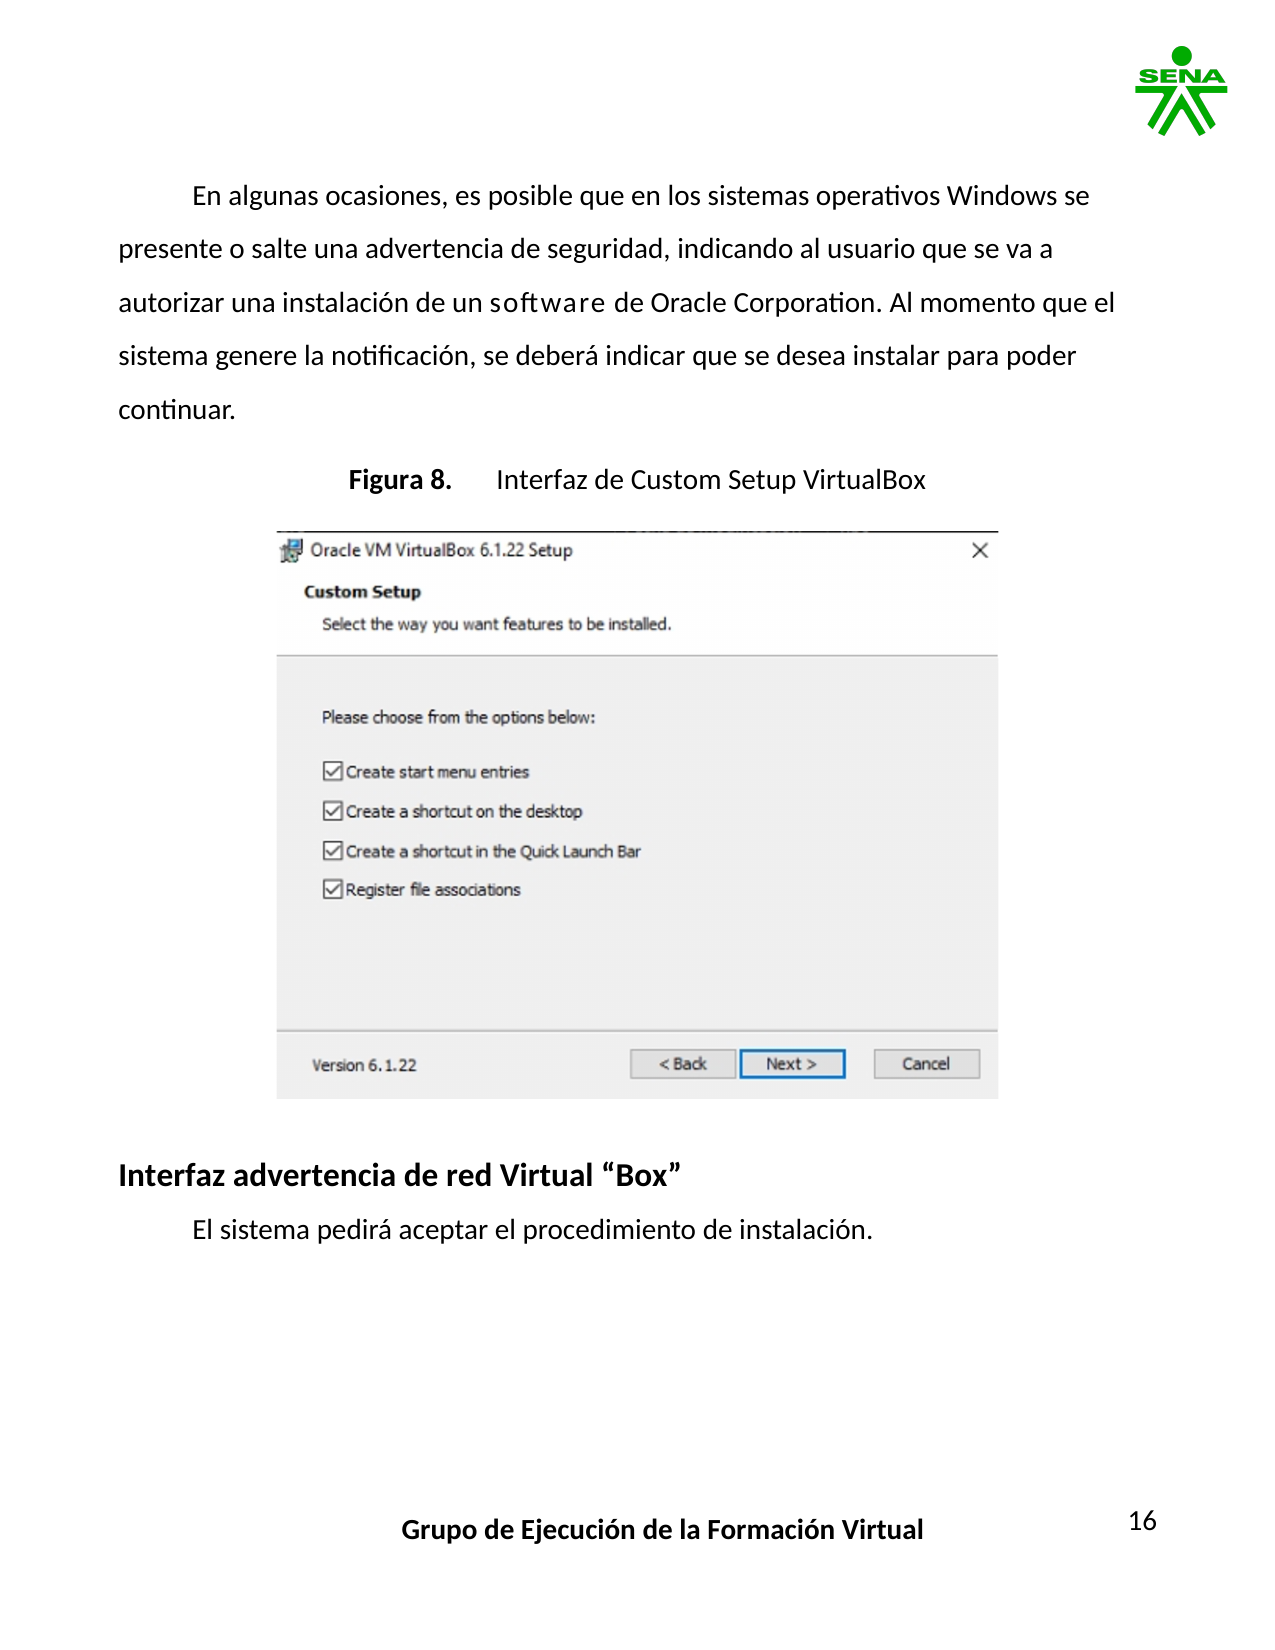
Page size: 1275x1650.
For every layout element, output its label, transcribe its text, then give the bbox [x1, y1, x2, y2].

picture [1135, 46, 1228, 136]
text En algunas ocasiones, es posible que en los sistemas operativos Windows se presente o salte una advertencia de seguridad, indicando al usuario que se va a autorizar una instalación de un software de Oracle Corporation. Al momento que el sistema genere la notificación, se deberá indicar que se desea instalar para poder continuar. [118, 177, 1157, 427]
picture [276, 531, 999, 1099]
subtitle Interfaz advertencia de red Virtual “Box” [118, 1154, 1157, 1194]
text Interfaz de Custom Setup VirtualBox [118, 461, 1157, 497]
text El sistema pedirá aceptar el procedimiento de instalación. [118, 1211, 1157, 1247]
